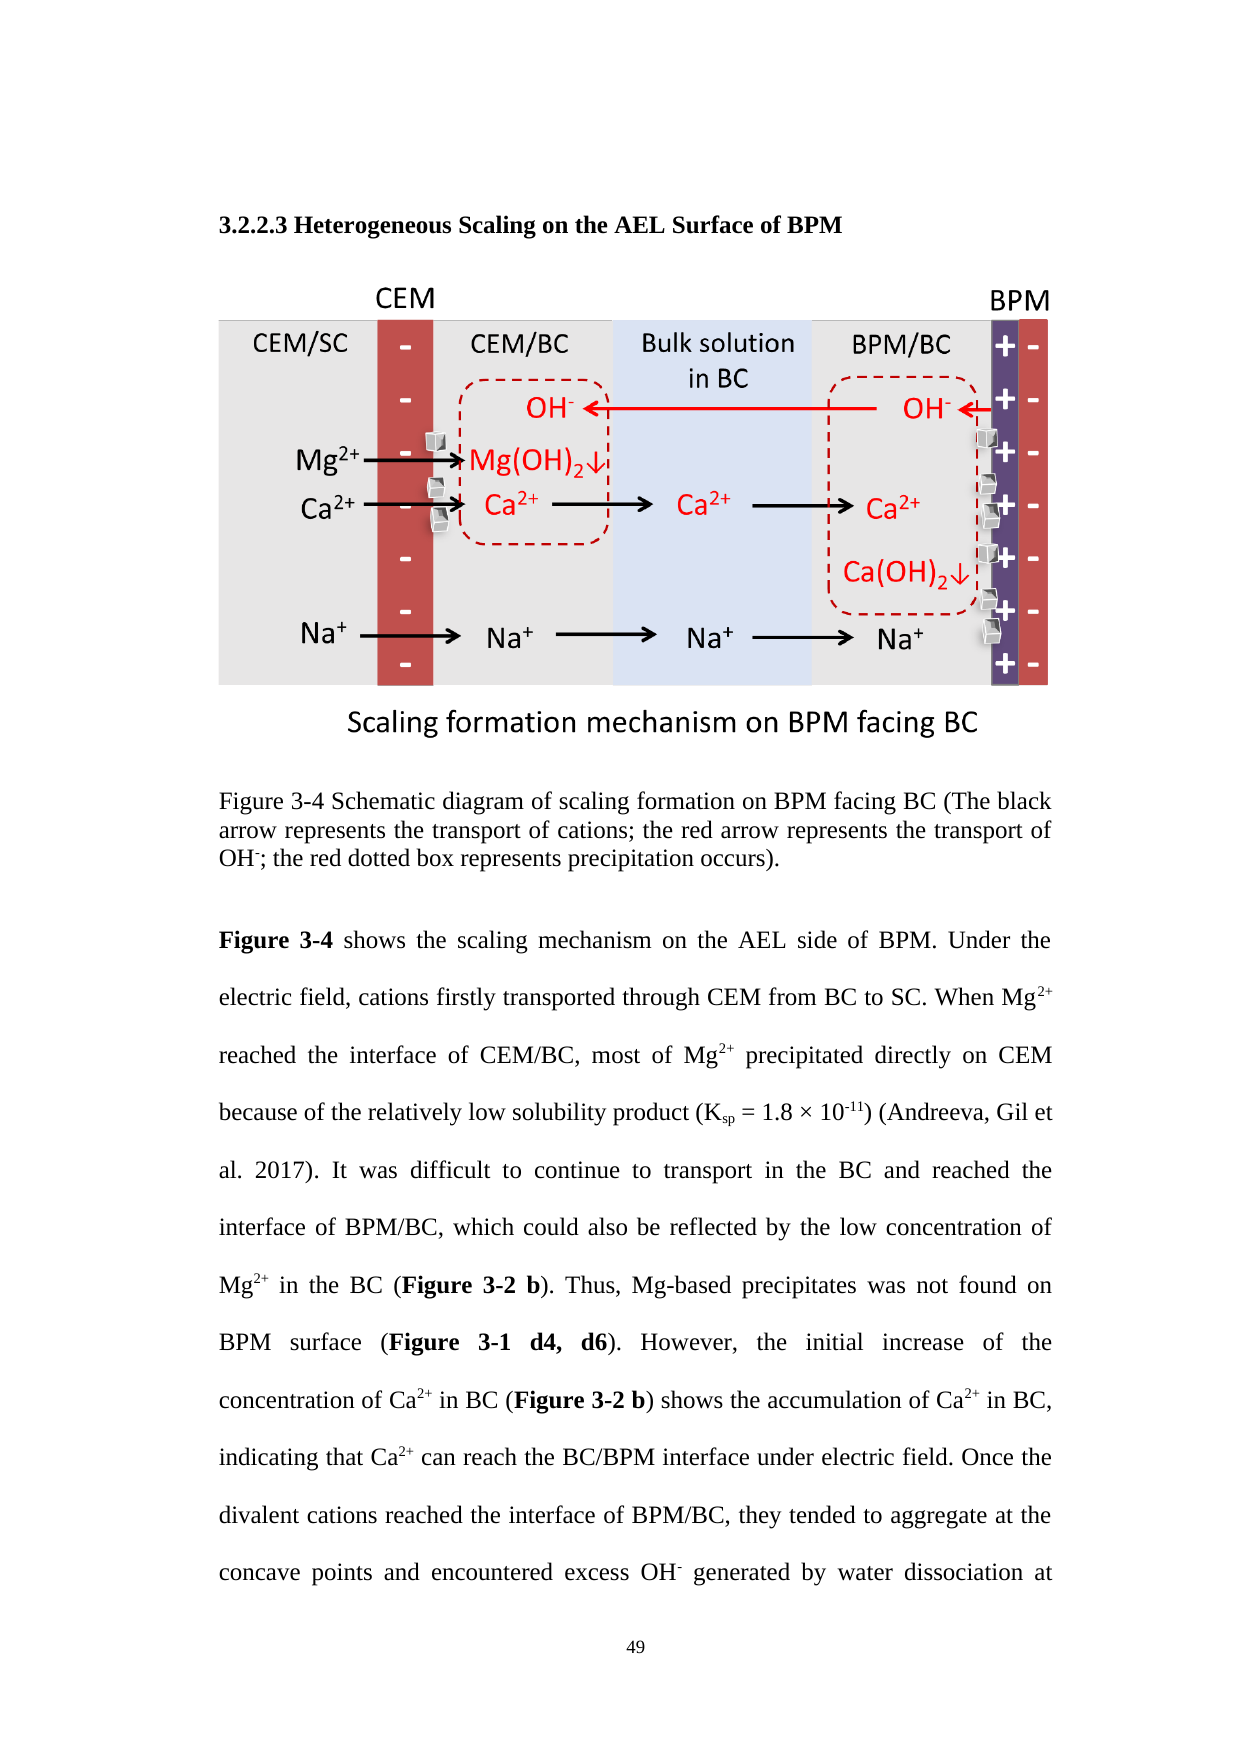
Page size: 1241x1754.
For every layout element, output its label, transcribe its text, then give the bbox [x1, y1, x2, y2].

picture [218, 267, 1072, 760]
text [218, 925, 1053, 1586]
text Figure 3-4 Schematic diagram of scaling formation on BPM facing BC (The black arrow represents the transport of cations; the red arrow represents the transport of OH-; the red dotted box represents precipitation occurs). [218, 786, 1053, 872]
list Heterogeneous Scaling on the AEL Surface of BPM [218, 210, 1053, 238]
